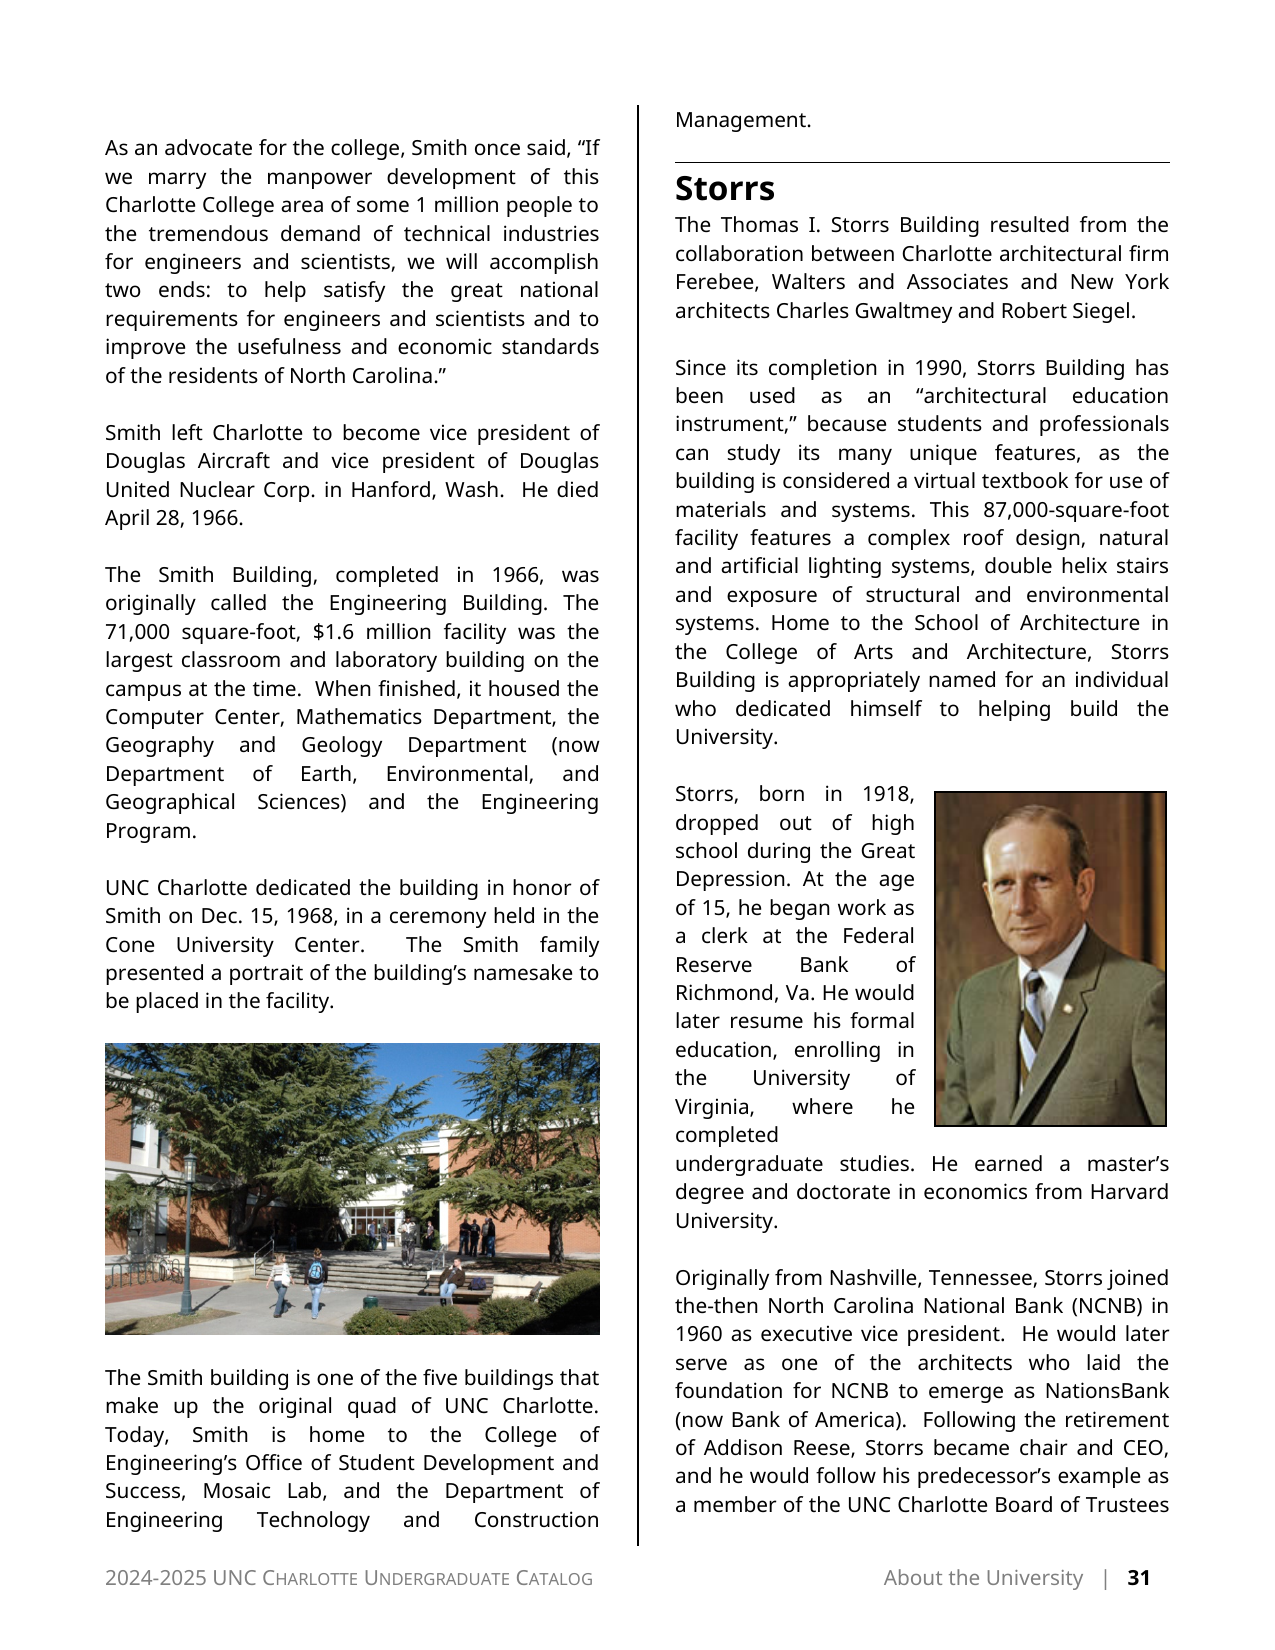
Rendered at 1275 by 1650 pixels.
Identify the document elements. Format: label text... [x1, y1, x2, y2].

picture [105, 1043, 600, 1335]
text Since its completion in 1990, Storrs Building has been used as an “architectural education instrument,” because students and professionals can study its many unique features, as the building is considered a virtual textbook for use of materials and systems. This 87,000-square-foot facility features a complex roof design, natural and artificial lighting systems, double helix stairs and exposure of structural and environmental systems. Home to the School of Architecture in the College of Arts and Architecture, Storrs Building is appropriately named for an individual who dedicated himself to helping build the University. [675, 353, 1170, 751]
text As an advocate for the college, Smith once said, “If we marry the manpower development of this Charlotte College area of some 1 million people to the tremendous demand of technical industries for engineers and scientists, we will accomplish two ends: to help satisfy the great national requirements for engineers and scientists and to improve the usefulness and economic standards of the residents of North Carolina.” [105, 133, 600, 389]
text Smith left Charlotte to become vice president of Douglas Aircraft and vice president of Douglas United Nuclear Corp. in Hanford, Wash. He died April 28, 1966. [105, 418, 600, 532]
text UNC Charlotte dedicated the building in honor of Smith on Dec. 15, 1968, in a ceremony held in the Cone University Center. The Smith family presented a portrait of the building’s namesake to be placed in the facility. [105, 873, 600, 1015]
text The Thomas I. Storrs Building resulted from the collaboration between Charlotte architectural firm Ferebee, Walters and Associates and New York architects Charles Gwaltmey and Robert Siegel. [675, 210, 1170, 324]
picture [936, 793, 1165, 1125]
text The Smith Building, completed in 1966, was originally called the Engineering Building. The 71,000 square-foot, $1.6 million facility was the largest classroom and laboratory building on the campus at the time. When finished, it housed the Computer Center, Mathematics Department, the Geography and Geology Department (now Department of Earth, Environmental, and Geographical Sciences) and the Engineering Program. [105, 560, 600, 844]
text Storrs [675, 163, 1170, 210]
text The Smith building is one of the five buildings that make up the original quad of UNC Charlotte. Today, Smith is home to the College of Engineering’s Office of Student Development and Success, Mosaic Lab, and the Department of Engineering Technology and Construction Management. [105, 1363, 600, 1533]
